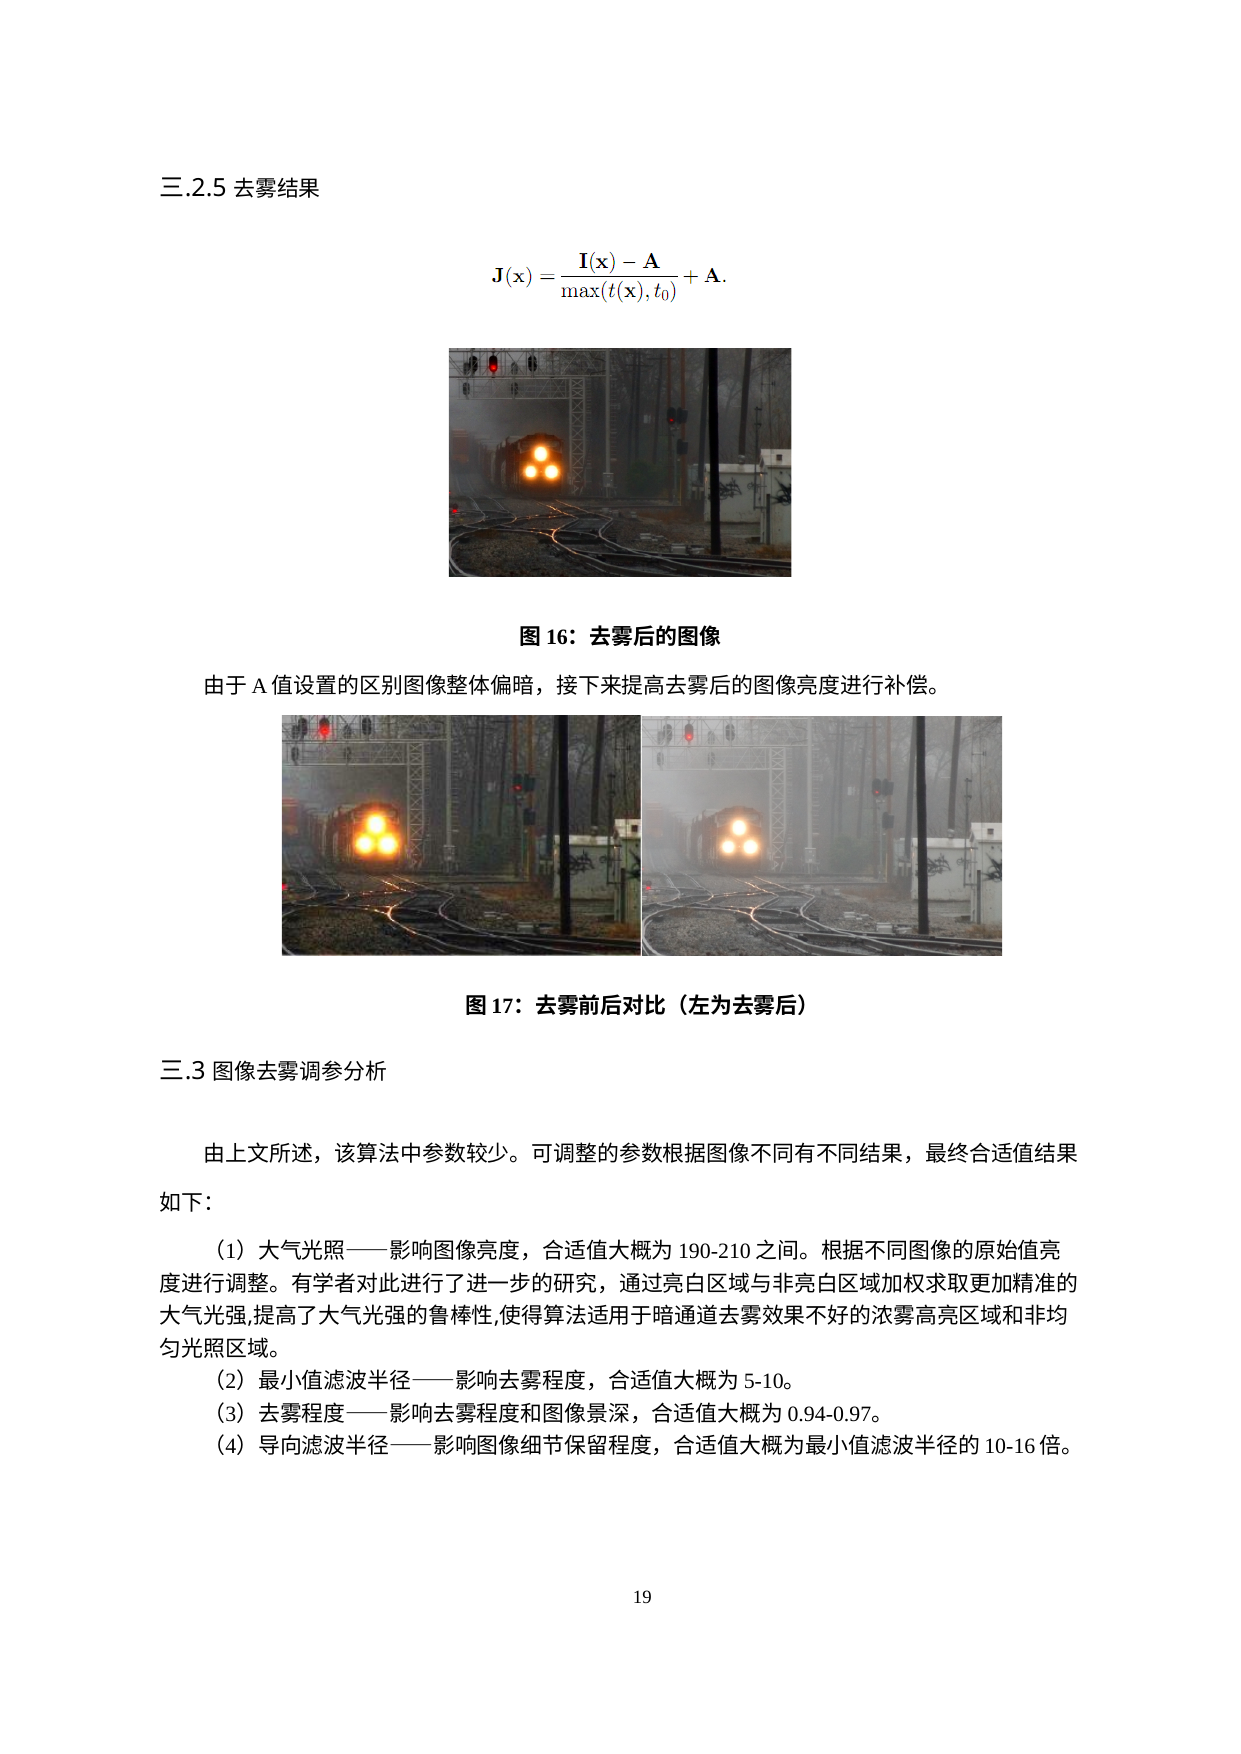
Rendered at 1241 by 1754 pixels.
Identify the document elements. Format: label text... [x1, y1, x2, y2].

subtitle 去雾结果 [159, 153, 1081, 218]
text 由于A值设置的区别图像整体偏暗，接下来提高去雾后的图像亮度进行补偿。 [159, 667, 1081, 700]
text 图16：去雾后的图像 [159, 619, 1081, 651]
list 大气光照——影响图像亮度，合适值大概为190-210之间。根据不同图像的原始值亮度进行调整。有学者对此进行了进一步的研究，通过亮白区域与非亮白区域加权求取更加精准的大气光强,提高了大气光强的鲁棒性,使得算法适用于暗通道去雾效果不好的浓雾高亮区域和非均匀光照区域。 [159, 1233, 1081, 1363]
subtitle 图像去雾调参分析 [159, 1036, 1081, 1101]
list 最小值滤波半径——影响去雾程度，合适值大概为5-10。 [159, 1363, 1081, 1395]
list 导向滤波半径——影响图像细节保留程度，合适值大概为最小值滤波半径的10-16倍。 [159, 1428, 1081, 1460]
text 由上文所述，该算法中参数较少。可调整的参数根据图像不同有不同结果，最终合适值结果如下： [159, 1136, 1081, 1217]
picture [281, 715, 642, 956]
picture [483, 236, 801, 314]
text 图17：去雾前后对比（左为去雾后） [159, 988, 1081, 1021]
list 去雾程度——影响去雾程度和图像景深，合适值大概为0.94-0.97。 [159, 1395, 1081, 1428]
